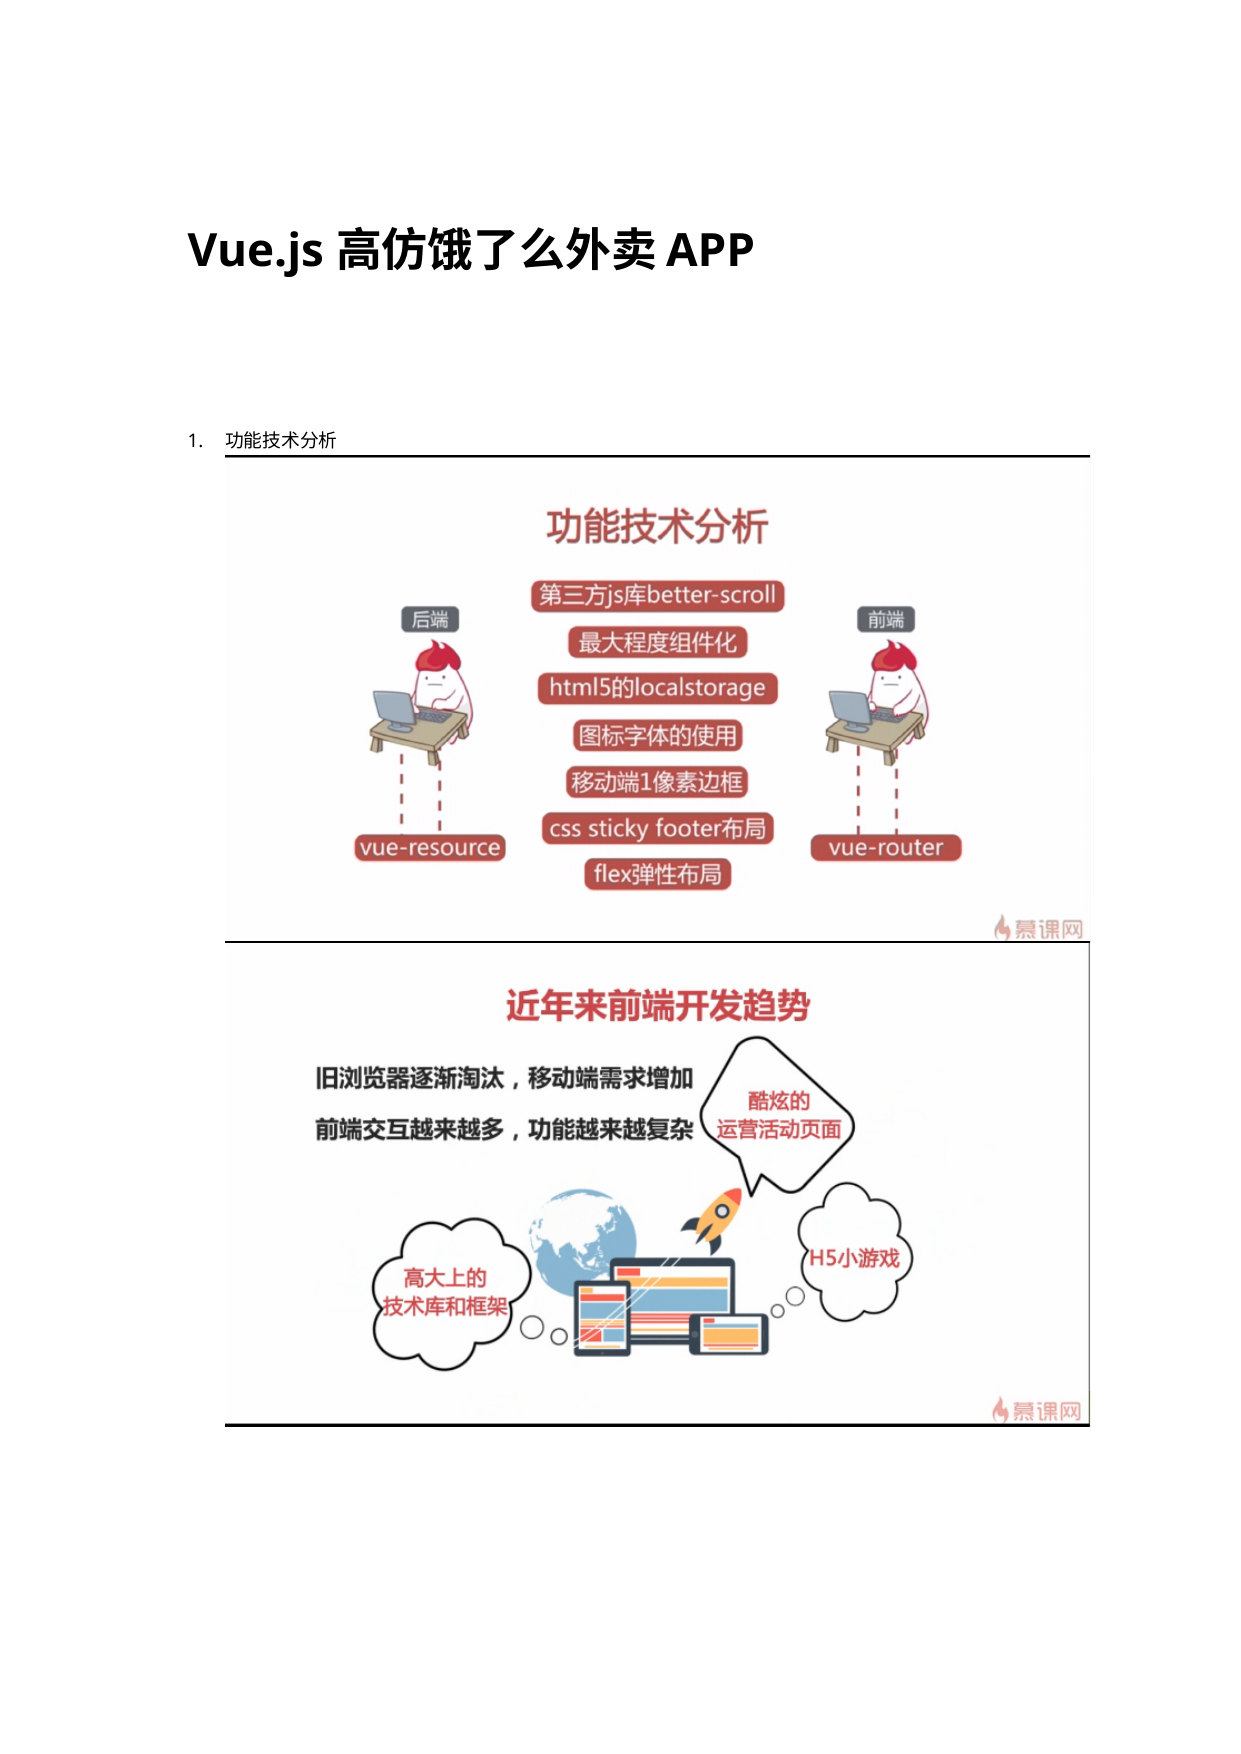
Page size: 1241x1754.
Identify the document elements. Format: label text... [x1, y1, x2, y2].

picture [225, 455, 1091, 1427]
list 功能技术分析 [187, 423, 1053, 943]
subtitle Vue.js 高仿饿了么外卖APP [187, 197, 1053, 295]
